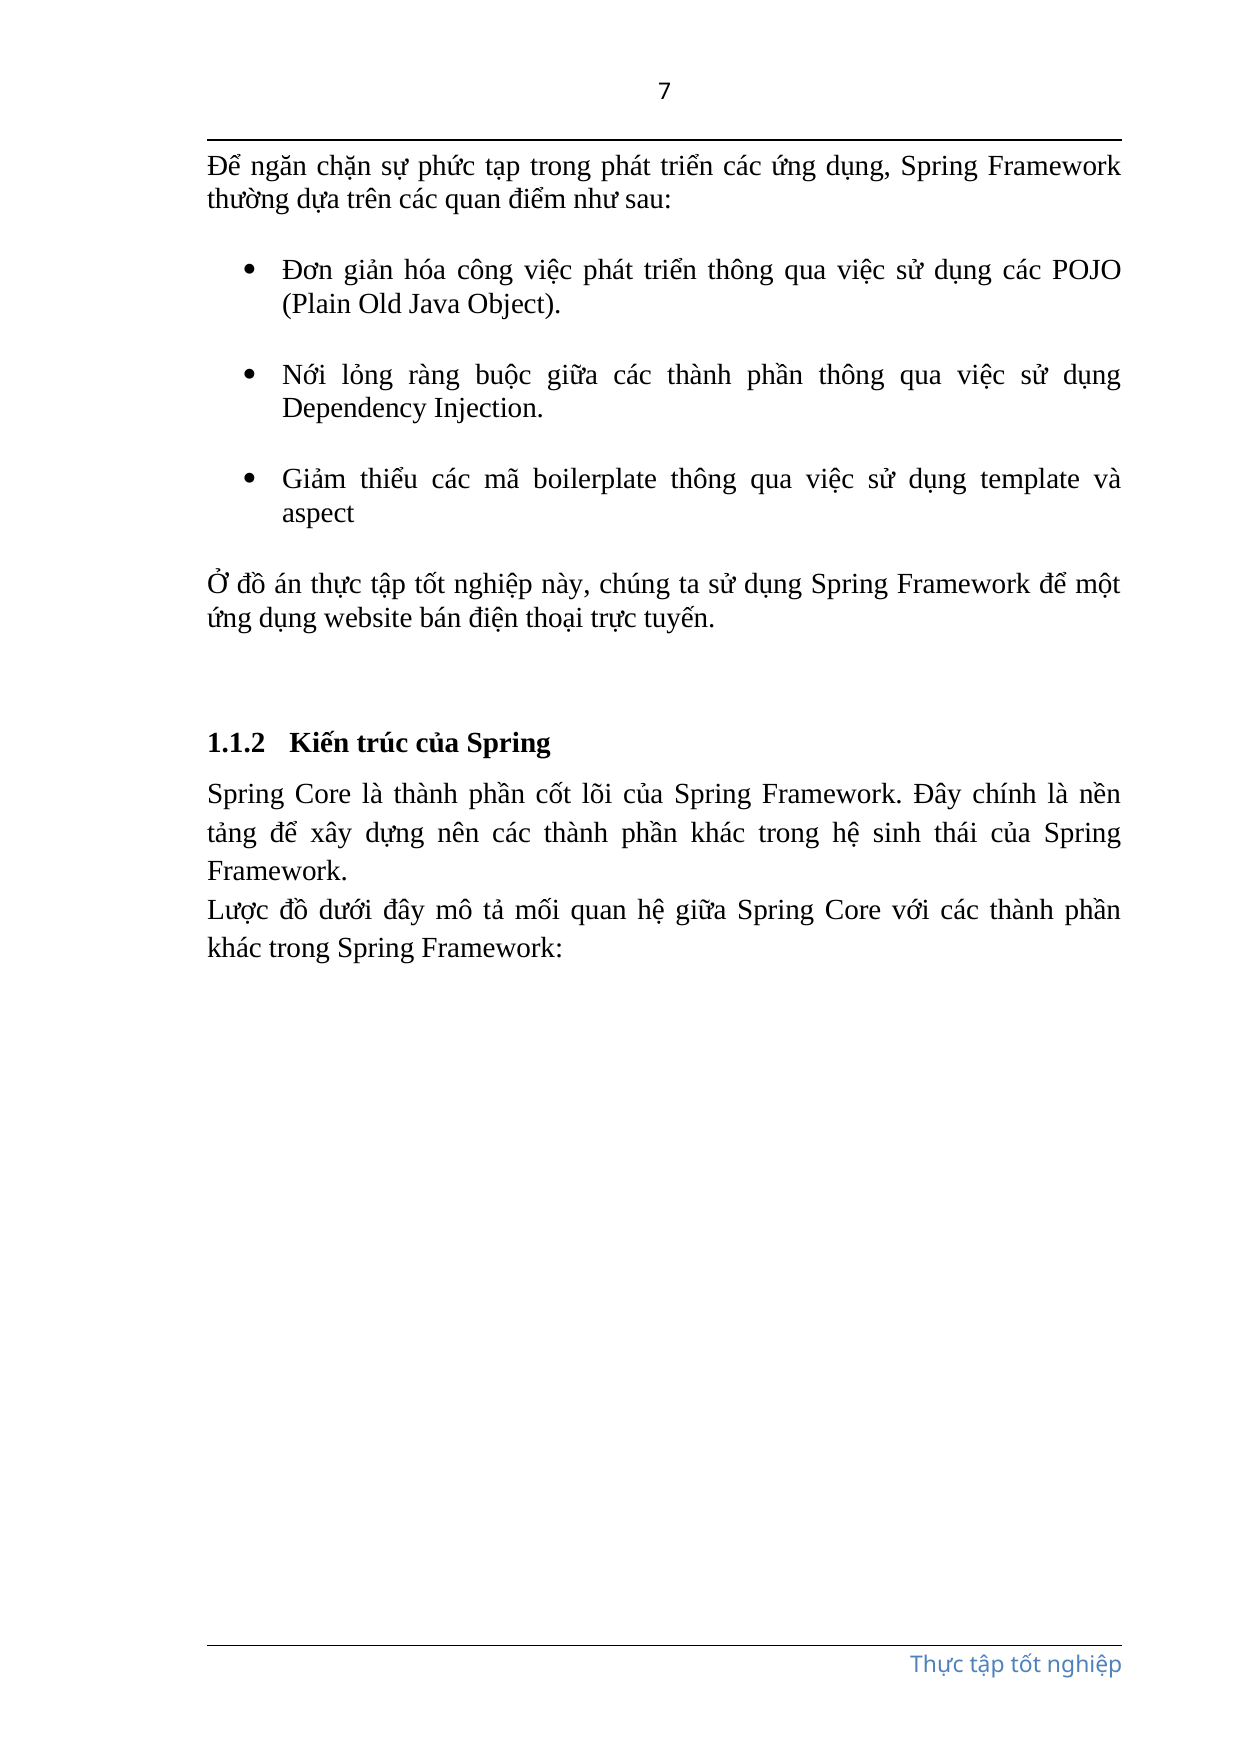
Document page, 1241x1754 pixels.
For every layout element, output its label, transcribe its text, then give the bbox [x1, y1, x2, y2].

text Để ngăn chặn sự phức tạp trong phát triển các ứng dụng, Spring Framework thường dựa trên các quan điểm như sau: [207, 148, 1122, 215]
text Spring Core là thành phần cốt lõi của Spring Framework. Đây chính là nền tảng để xây dựng nên các thành phần khác trong hệ sinh thái của Spring Framework. [207, 848, 1122, 887]
list Nới lỏng ràng buộc giữa các thành phần thông qua việc sử dụng Dependency Injection. [244, 357, 1122, 424]
text Lược đồ dưới đây mô tả mối quan hệ giữa Spring Core với các thành phần khác trong Spring Framework: [207, 926, 1122, 964]
subtitle Kiến trúc của Spring [207, 725, 1122, 759]
text Ở đồ án thực tập tốt nghiệp này, chúng ta sử dụng Spring Framework để một ứng dụng website bán điện thoại trực tuyến. [207, 566, 1122, 633]
list Giảm thiểu các mã boilerplate thông qua việc sử dụng template và aspect [244, 462, 1122, 529]
list Đơn giản hóa công việc phát triển thông qua việc sử dụng các POJO (Plain Old Java Object). [244, 252, 1122, 319]
